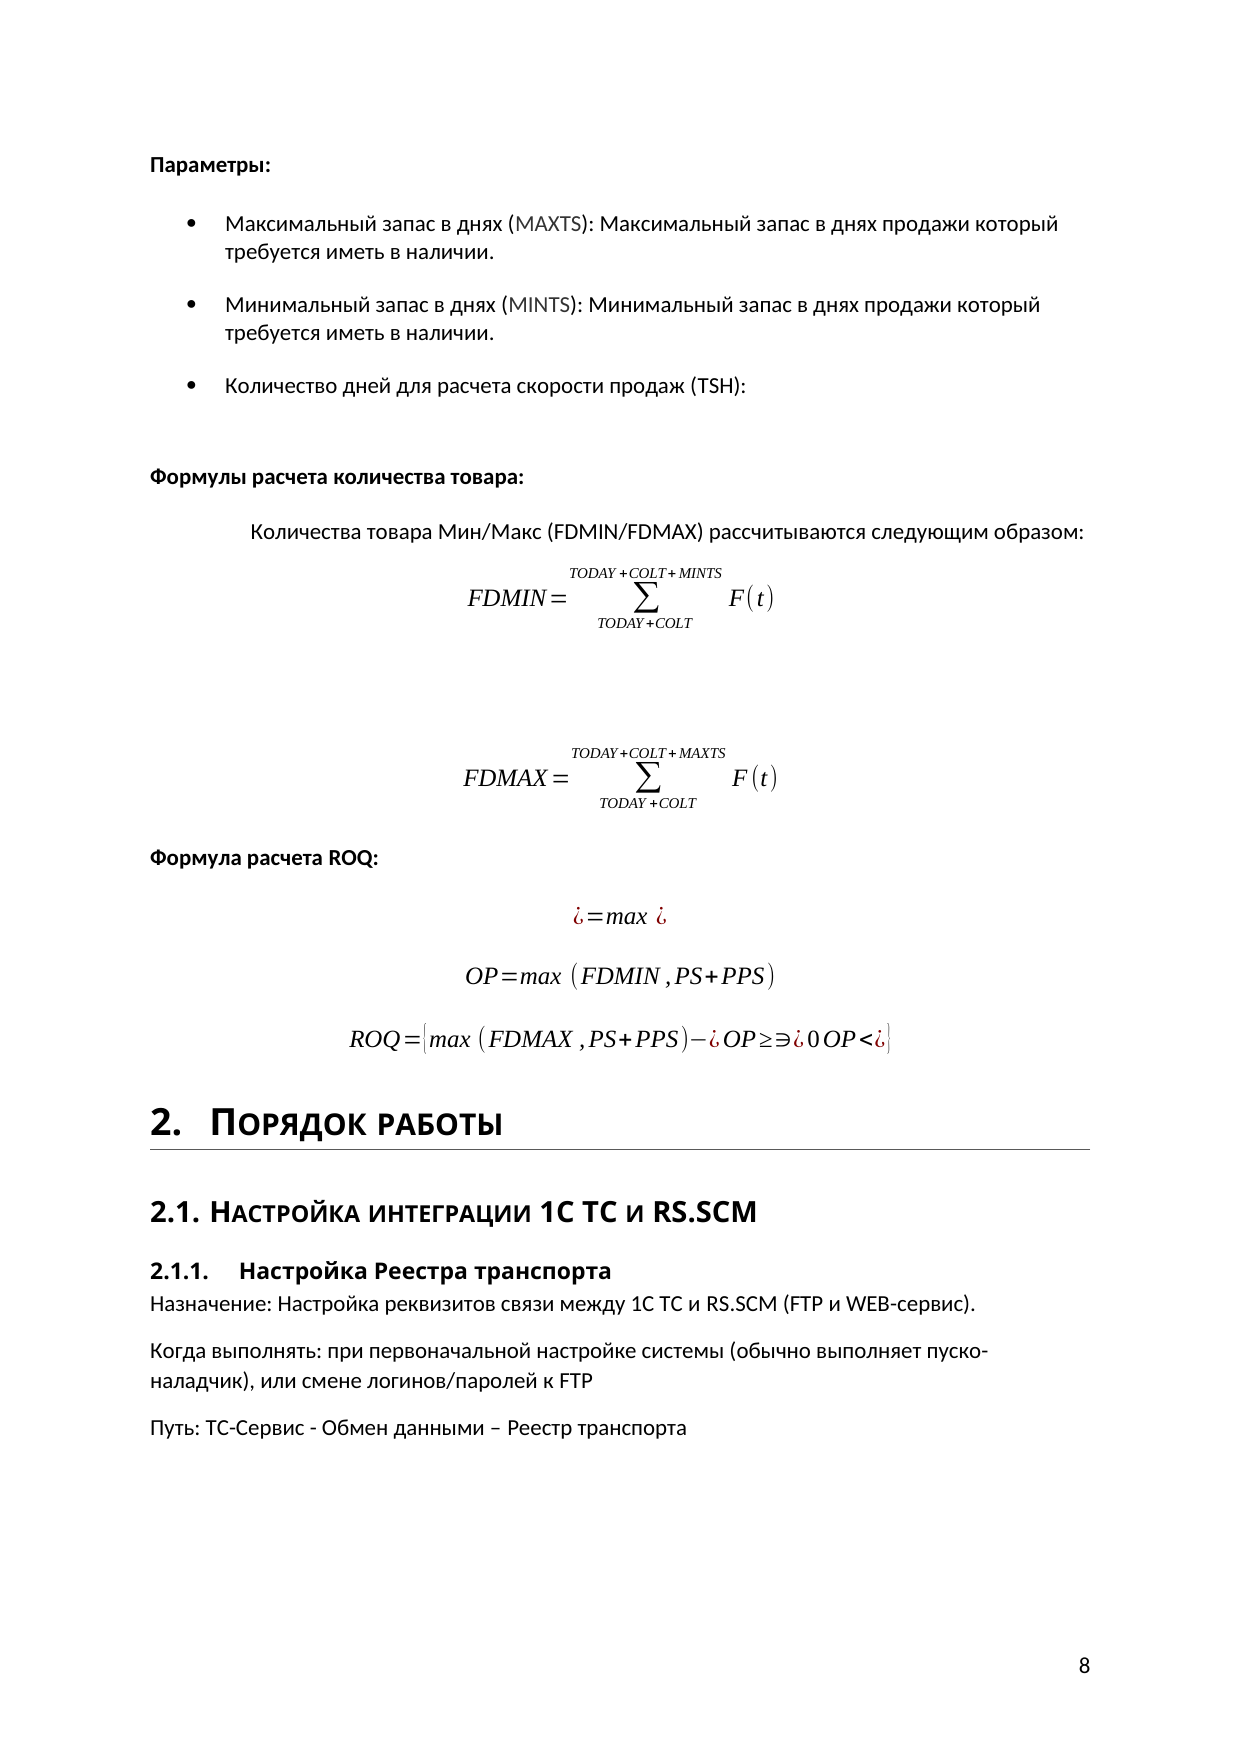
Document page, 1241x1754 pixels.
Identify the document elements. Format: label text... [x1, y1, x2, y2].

text Количества товара Мин/Макс (FDMIN/FDMAX) рассчитываются следующим образом: [250, 517, 1090, 545]
text Когда выполнять: при первоначальной настройке системы (обычно выполняет пуско-наладчик), или смене логинов/паролей к FTP [150, 1336, 1090, 1394]
list Количество дней для расчета скорости продаж (TSH): [187, 371, 1090, 399]
subtitle Настройка интеграции 1С ТС и RS.SCM [150, 1191, 1090, 1231]
subtitle Порядок работы [150, 1096, 1090, 1149]
text Формула расчета ROQ: [150, 843, 1090, 871]
subtitle Настройка Реестра транспорта [150, 1255, 1090, 1286]
text Назначение: Настройка реквизитов связи между 1С ТС и RS.SCM (FTP и WEB-сервис). [150, 1289, 1090, 1317]
list Минимальный запас в днях (MINTS): Минимальный запас в днях продажи который требуется иметь в наличии. [187, 290, 1090, 346]
list Максимальный запас в днях (MAXTS): Максимальный запас в днях продажи который требуется иметь в наличии. [187, 209, 1090, 265]
text Параметры: [150, 150, 1090, 178]
text Формулы расчета количества товара: [150, 429, 1090, 490]
text Путь: ТС-Сервис - Обмен данными – Реестр транспорта [150, 1413, 1090, 1441]
